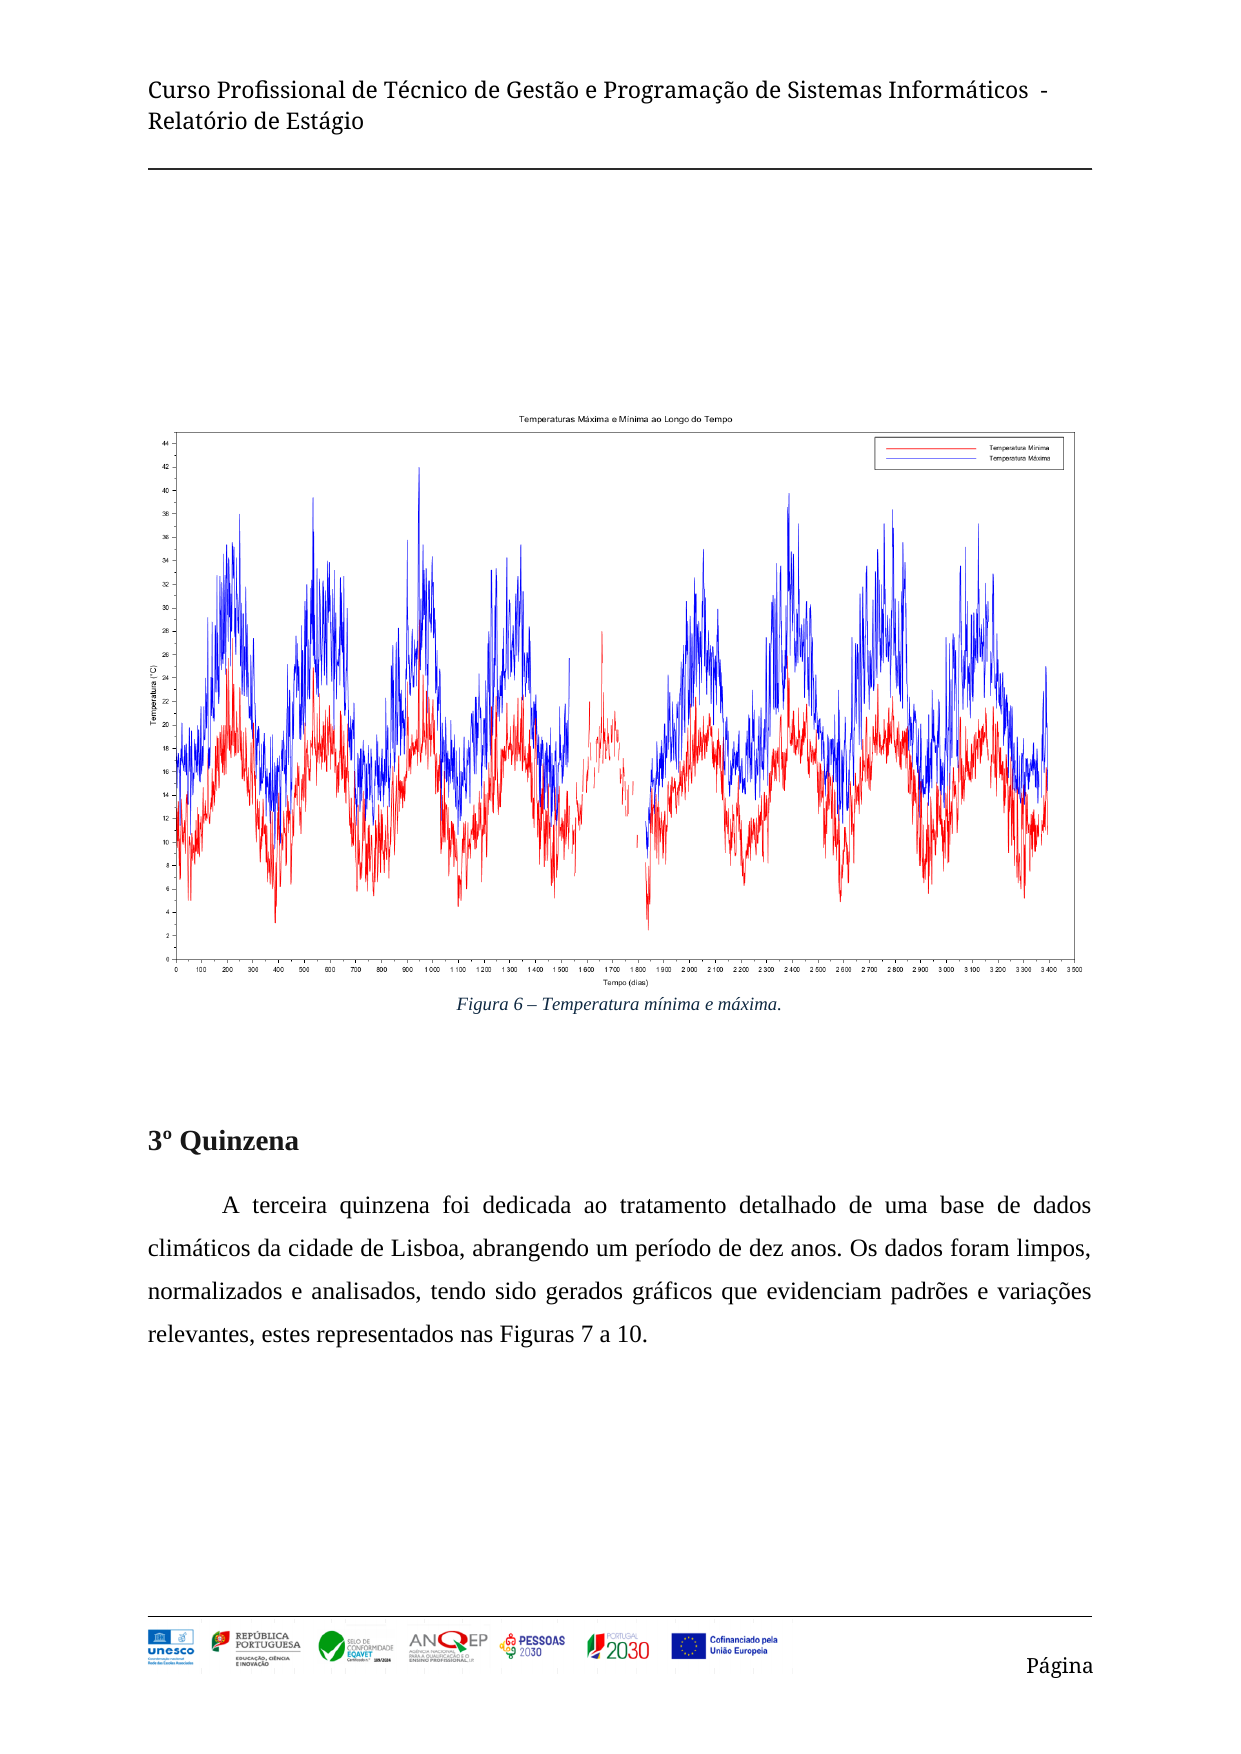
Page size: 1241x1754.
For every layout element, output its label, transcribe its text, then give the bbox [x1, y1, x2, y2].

picture [147, 1619, 803, 1674]
picture [147, 401, 1100, 994]
subtitle 3º Quinzena [148, 1123, 1092, 1156]
text A terceira quinzena foi dedicada ao tratamento detalhado de uma base de dados climáticos da cidade de Lisboa, abrangendo um período de dez anos. Os dados foram limpos, normalizados e analisados, tendo sido gerados gráficos que evidenciam padrões e variações relevantes, estes representados nas Figuras 7 a 10. [148, 1190, 1092, 1348]
